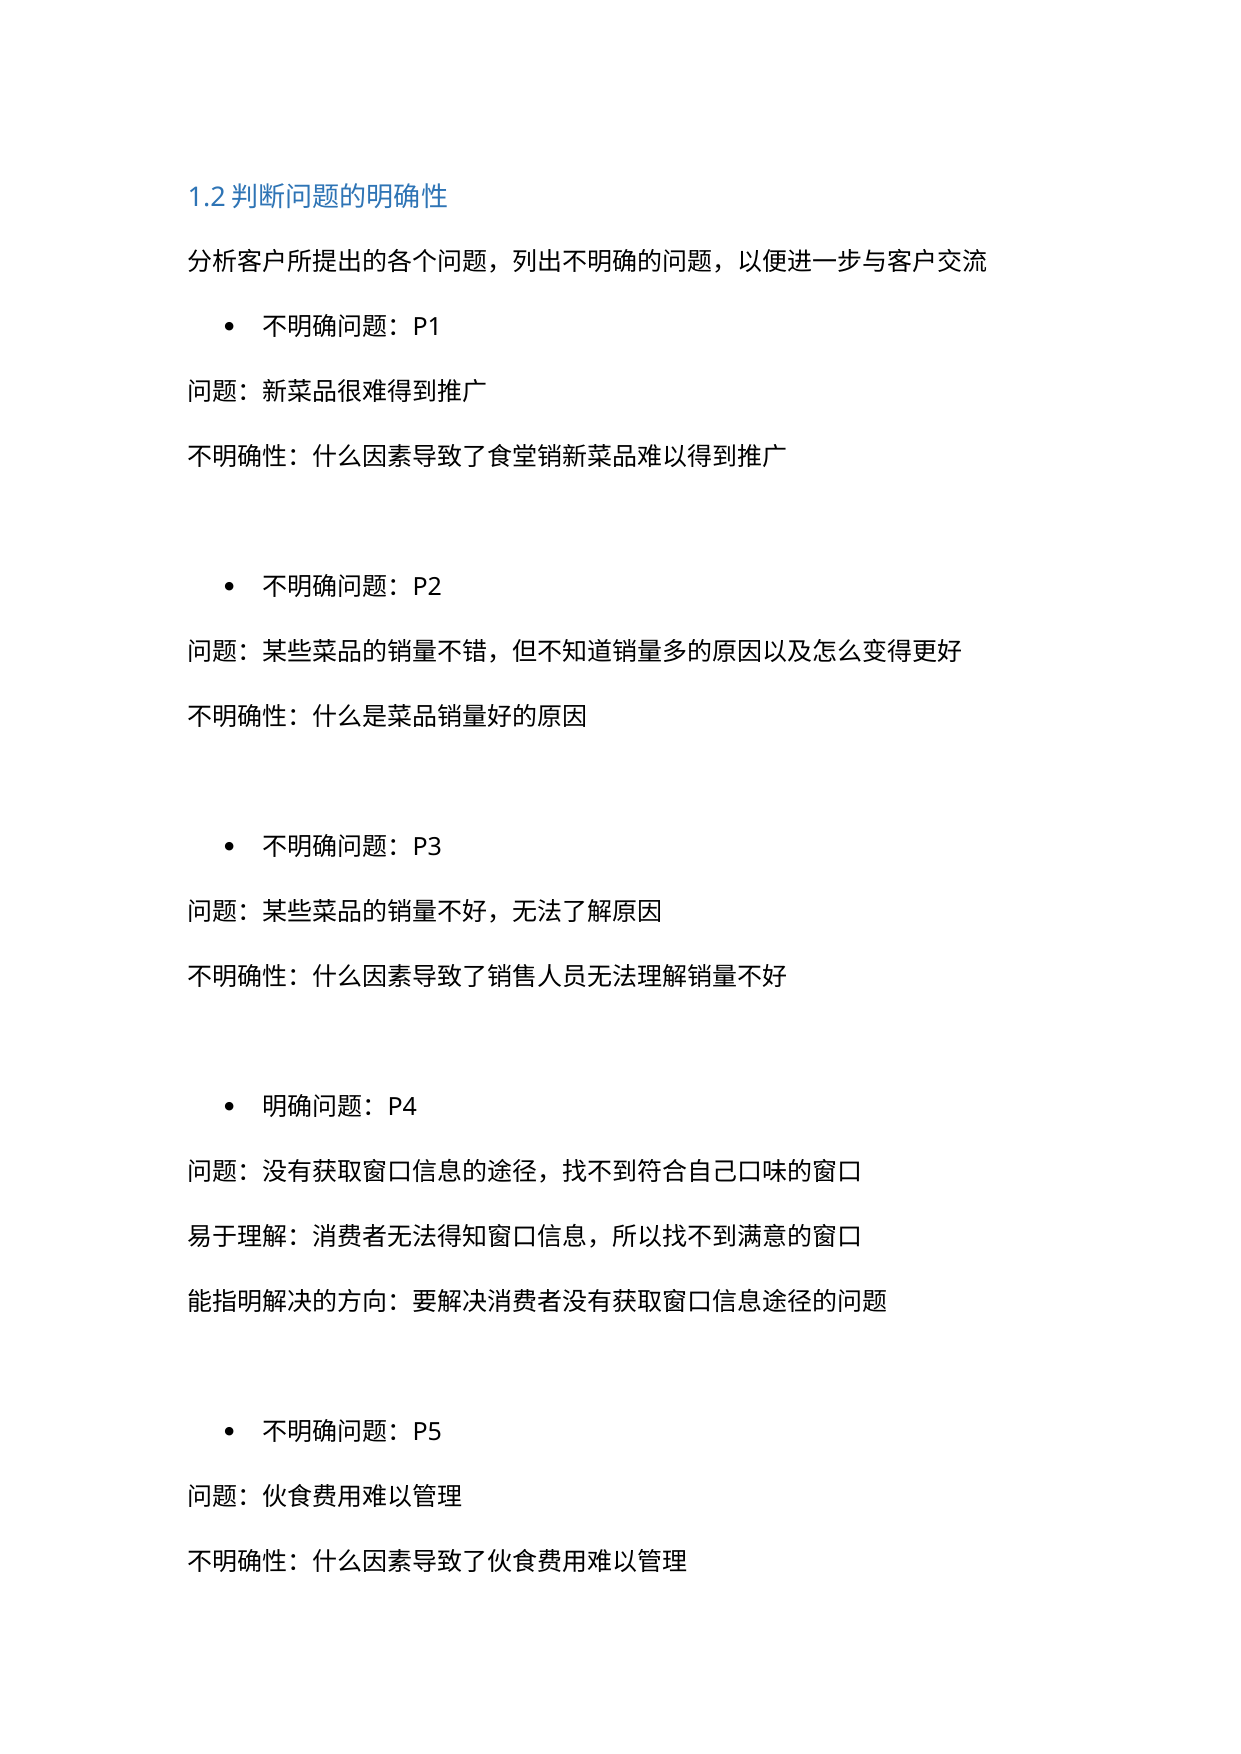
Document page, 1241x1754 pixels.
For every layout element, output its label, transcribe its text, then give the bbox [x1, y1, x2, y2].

text 分析客户所提出的各个问题，列出不明确的问题，以便进一步与客户交流 [187, 227, 1053, 292]
text 问题：新菜品很难得到推广 [187, 357, 1053, 422]
text 不明确性：什么是菜品销量好的原因 [187, 682, 1053, 747]
list 明确问题：P4 [225, 1072, 1053, 1137]
text 不明确性：什么因素导致了食堂销新菜品难以得到推广 [187, 422, 1053, 487]
list 不明确问题：P2 [225, 552, 1053, 617]
text 问题：没有获取窗口信息的途径，找不到符合自己口味的窗口 [187, 1137, 1053, 1202]
text 不明确性：什么因素导致了伙食费用难以管理 [187, 1527, 1053, 1592]
text 易于理解：消费者无法得知窗口信息，所以找不到满意的窗口 [187, 1202, 1053, 1267]
text 问题：某些菜品的销量不错，但不知道销量多的原因以及怎么变得更好 [187, 617, 1053, 682]
list 不明确问题：P5 [225, 1397, 1053, 1462]
list 不明确问题：P1 [225, 292, 1053, 357]
text 不明确性：什么因素导致了销售人员无法理解销量不好 [187, 942, 1053, 1007]
text 能指明解决的方向：要解决消费者没有获取窗口信息途径的问题 [187, 1267, 1053, 1332]
subtitle 1.2判断问题的明确性 [187, 162, 1053, 227]
list 不明确问题：P3 [225, 812, 1053, 877]
text 问题：某些菜品的销量不好，无法了解原因 [187, 877, 1053, 942]
text 问题：伙食费用难以管理 [187, 1462, 1053, 1527]
